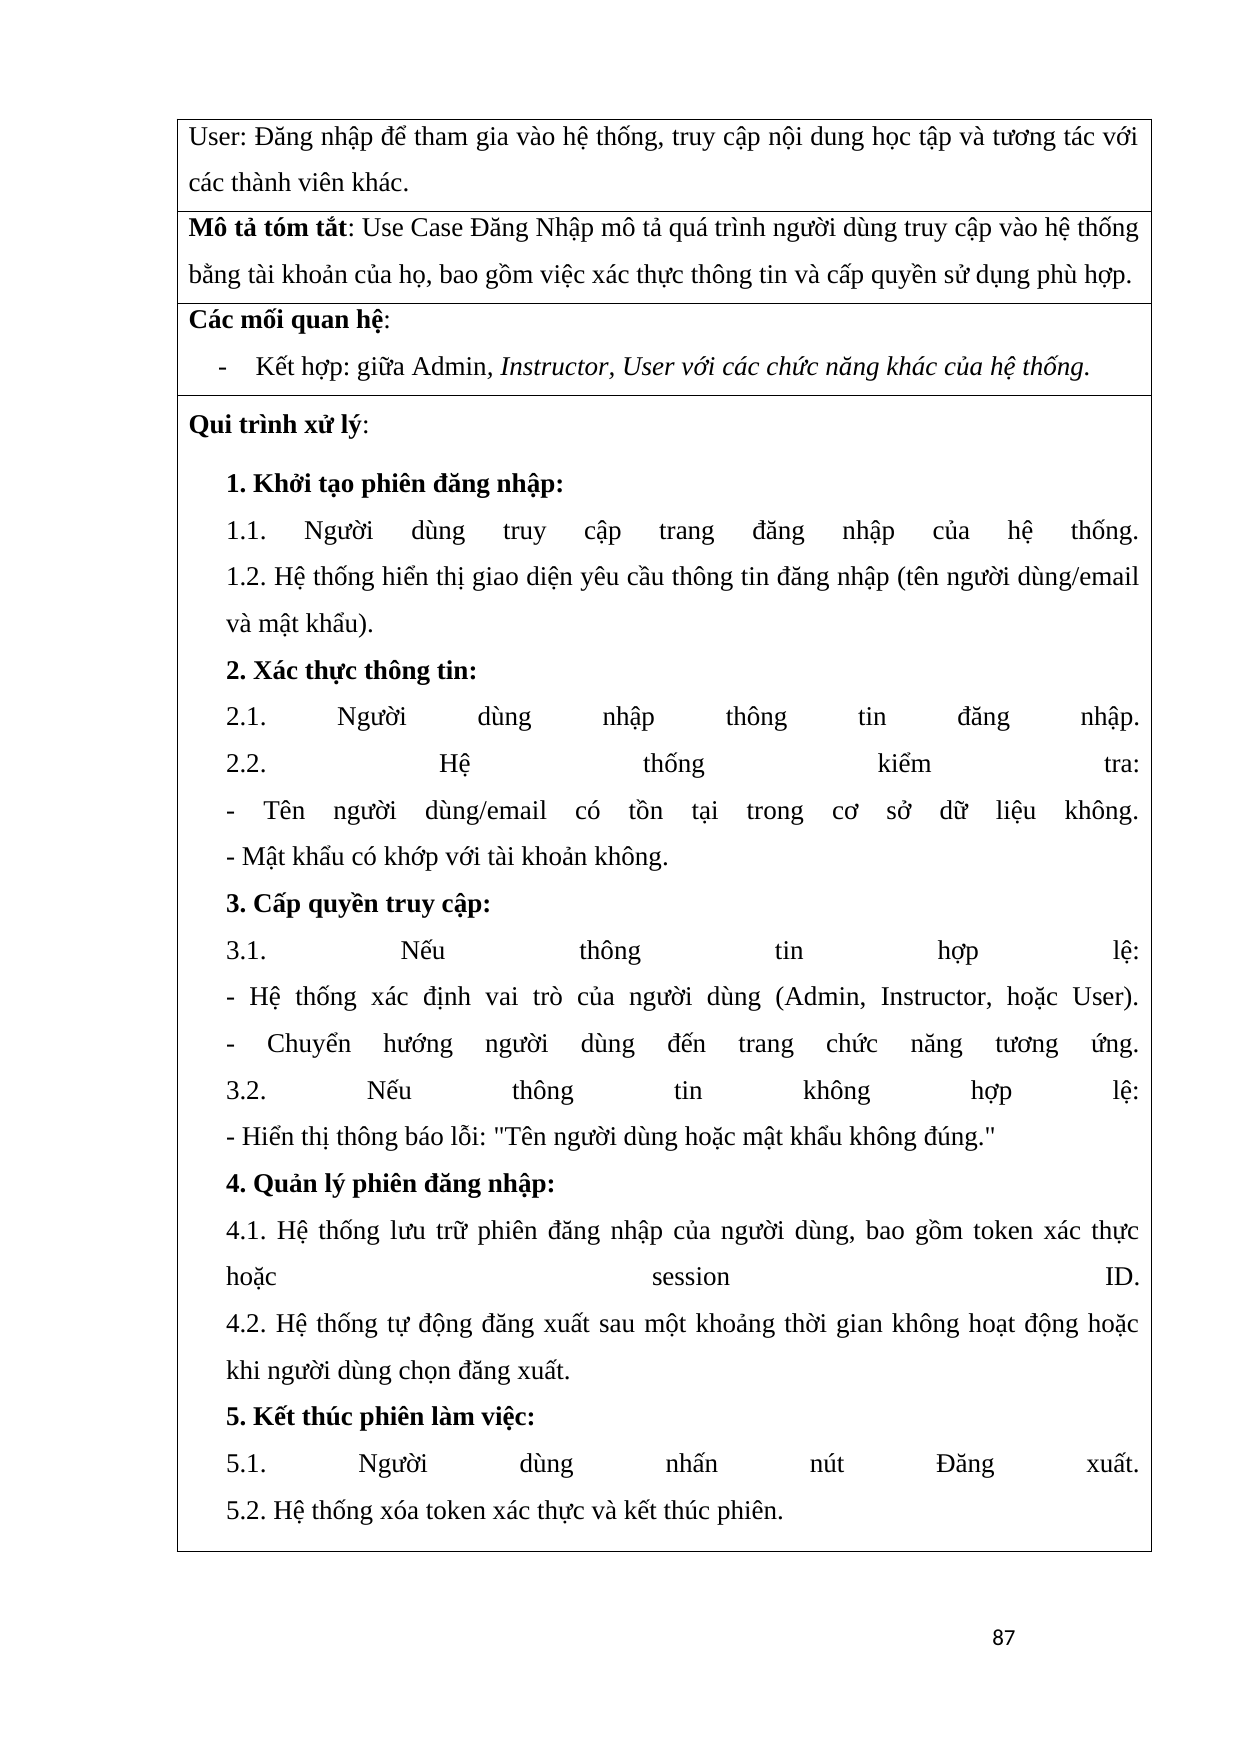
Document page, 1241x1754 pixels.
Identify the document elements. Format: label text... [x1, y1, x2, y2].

table_cell Các mối quan hệ: Kết hợp: giữa Admin, Instructor, User với các chức năng khác của hệ thống. [178, 304, 1151, 394]
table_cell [178, 120, 1151, 211]
table_cell Mô tả tóm tắt: Use Case Đăng Nhập mô tả quá trình người dùng truy cập vào hệ thống bằng tài khoản của họ, bao gồm việc xác thực thông tin và cấp quyền sử dụng phù hợp. [178, 212, 1151, 302]
table_cell Qui trình xử lý: 1. Khởi tạo phiên đăng nhập: 1.1. Người dùng truy cập trang đăng nhập của hệ thống. 1.2. Hệ thống hiển thị giao diện yêu cầu thông tin đăng nhập (tên người dùng/email và mật khẩu). 2. Xác thực thông tin: 2.1. Người dùng nhập thông tin đăng nhập. 2.2. Hệ thống kiểm tra: - Tên người dùng/email có tồn tại trong cơ sở dữ liệu không. - Mật khẩu có khớp với tài khoản không. 3. Cấp quyền truy cập: 3.1. Nếu thông tin hợp lệ: - Hệ thống xác định vai trò của người dùng (Admin, Instructor, hoặc User). - Chuyển hướng người dùng đến trang chức năng tương ứng. 3.2. Nếu thông tin không hợp lệ: - Hiển thị thông báo lỗi: "Tên người dùng hoặc mật khẩu không đúng." 4. Quản lý phiên đăng nhập: 4.1. Hệ thống lưu trữ phiên đăng nhập của người dùng, bao gồm token xác thực hoặc session ID. 4.2. Hệ thống tự động đăng xuất sau một khoảng thời gian không hoạt động hoặc khi người dùng chọn đăng xuất. 5. Kết thúc phiên làm việc: 5.1. Người dùng nhấn nút Đăng xuất. 5.2. Hệ thống xóa token xác thực và kết thúc phiên. [178, 396, 1151, 1551]
